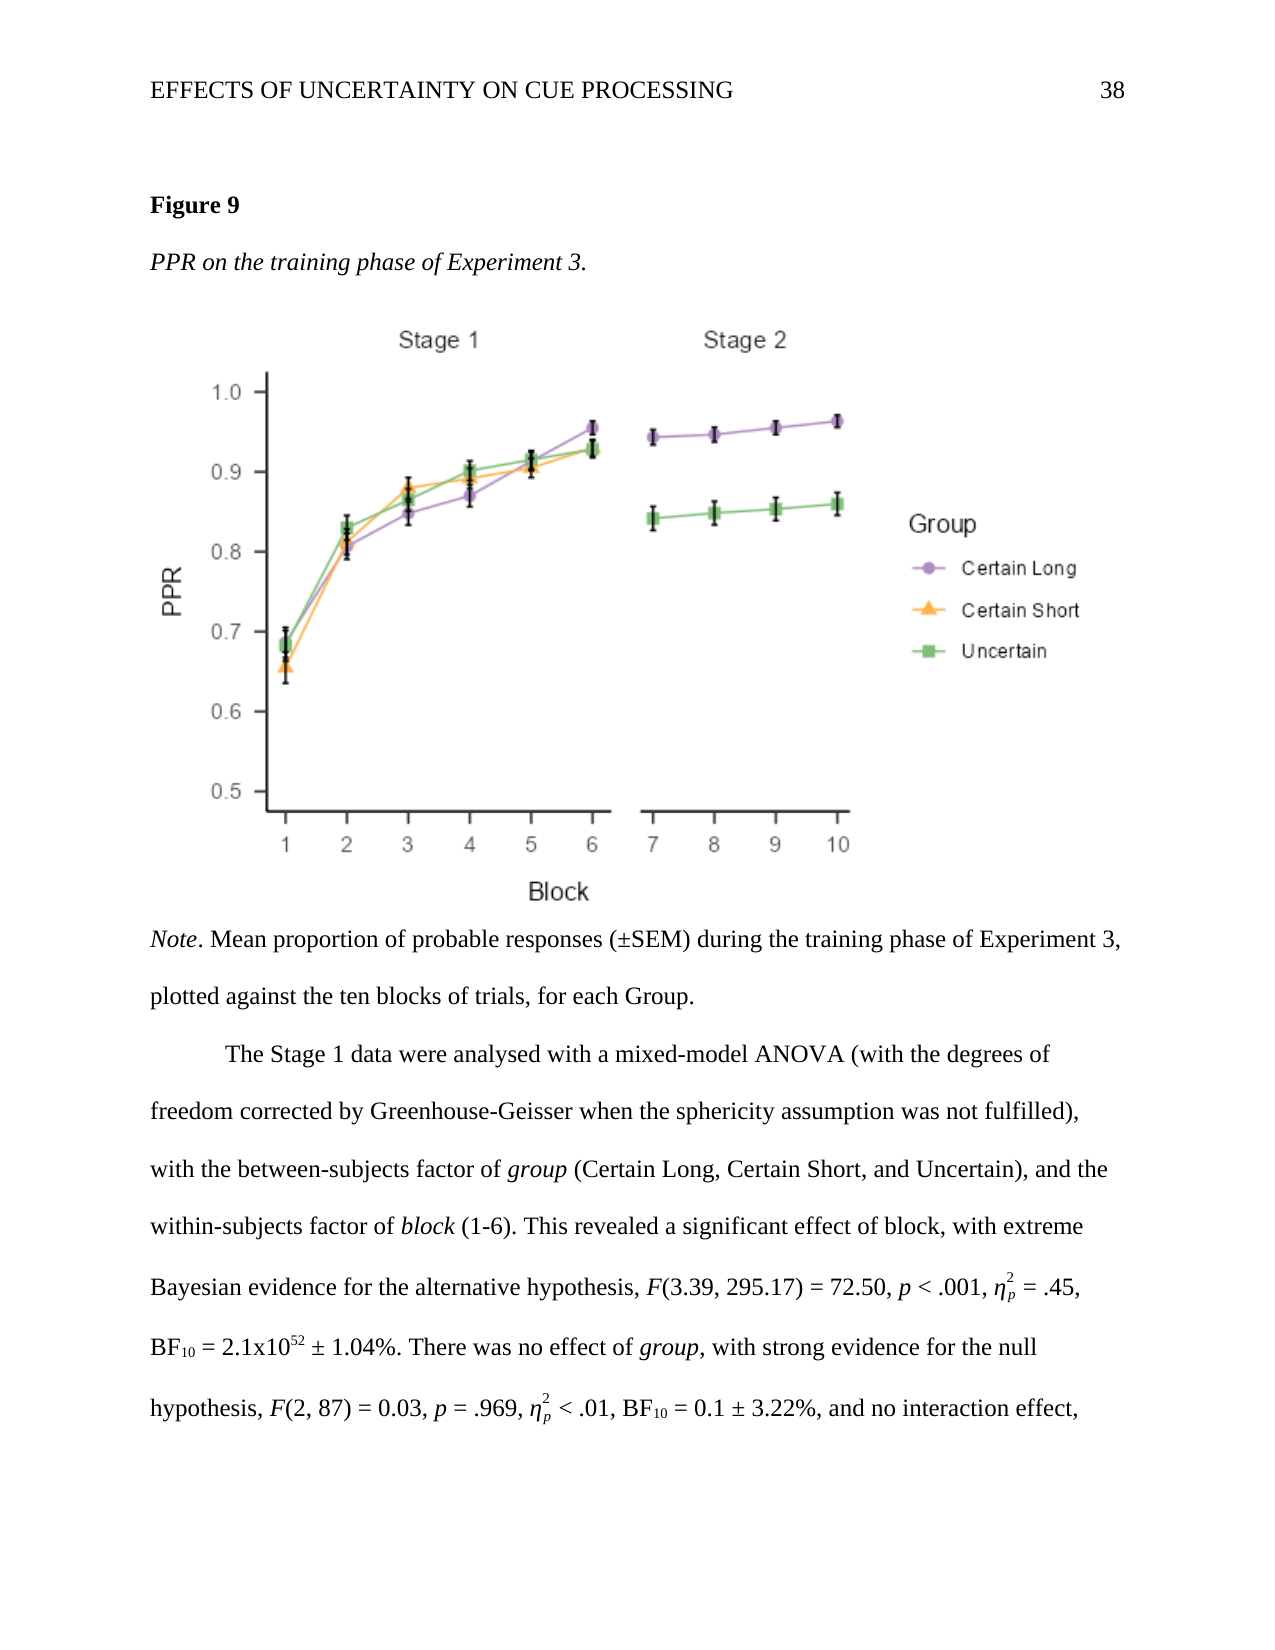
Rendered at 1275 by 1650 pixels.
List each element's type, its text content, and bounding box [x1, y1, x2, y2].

picture [150, 317, 1125, 918]
title Figure 9 [150, 190, 1125, 219]
text PPR on the training phase of Experiment 3. [150, 247, 1125, 276]
text Note. Mean proportion of probable responses (±SEM) during the training phase of Experiment 3, plotted against the ten blocks of trials, for each Group. [150, 924, 1125, 1010]
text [150, 1039, 1125, 1425]
